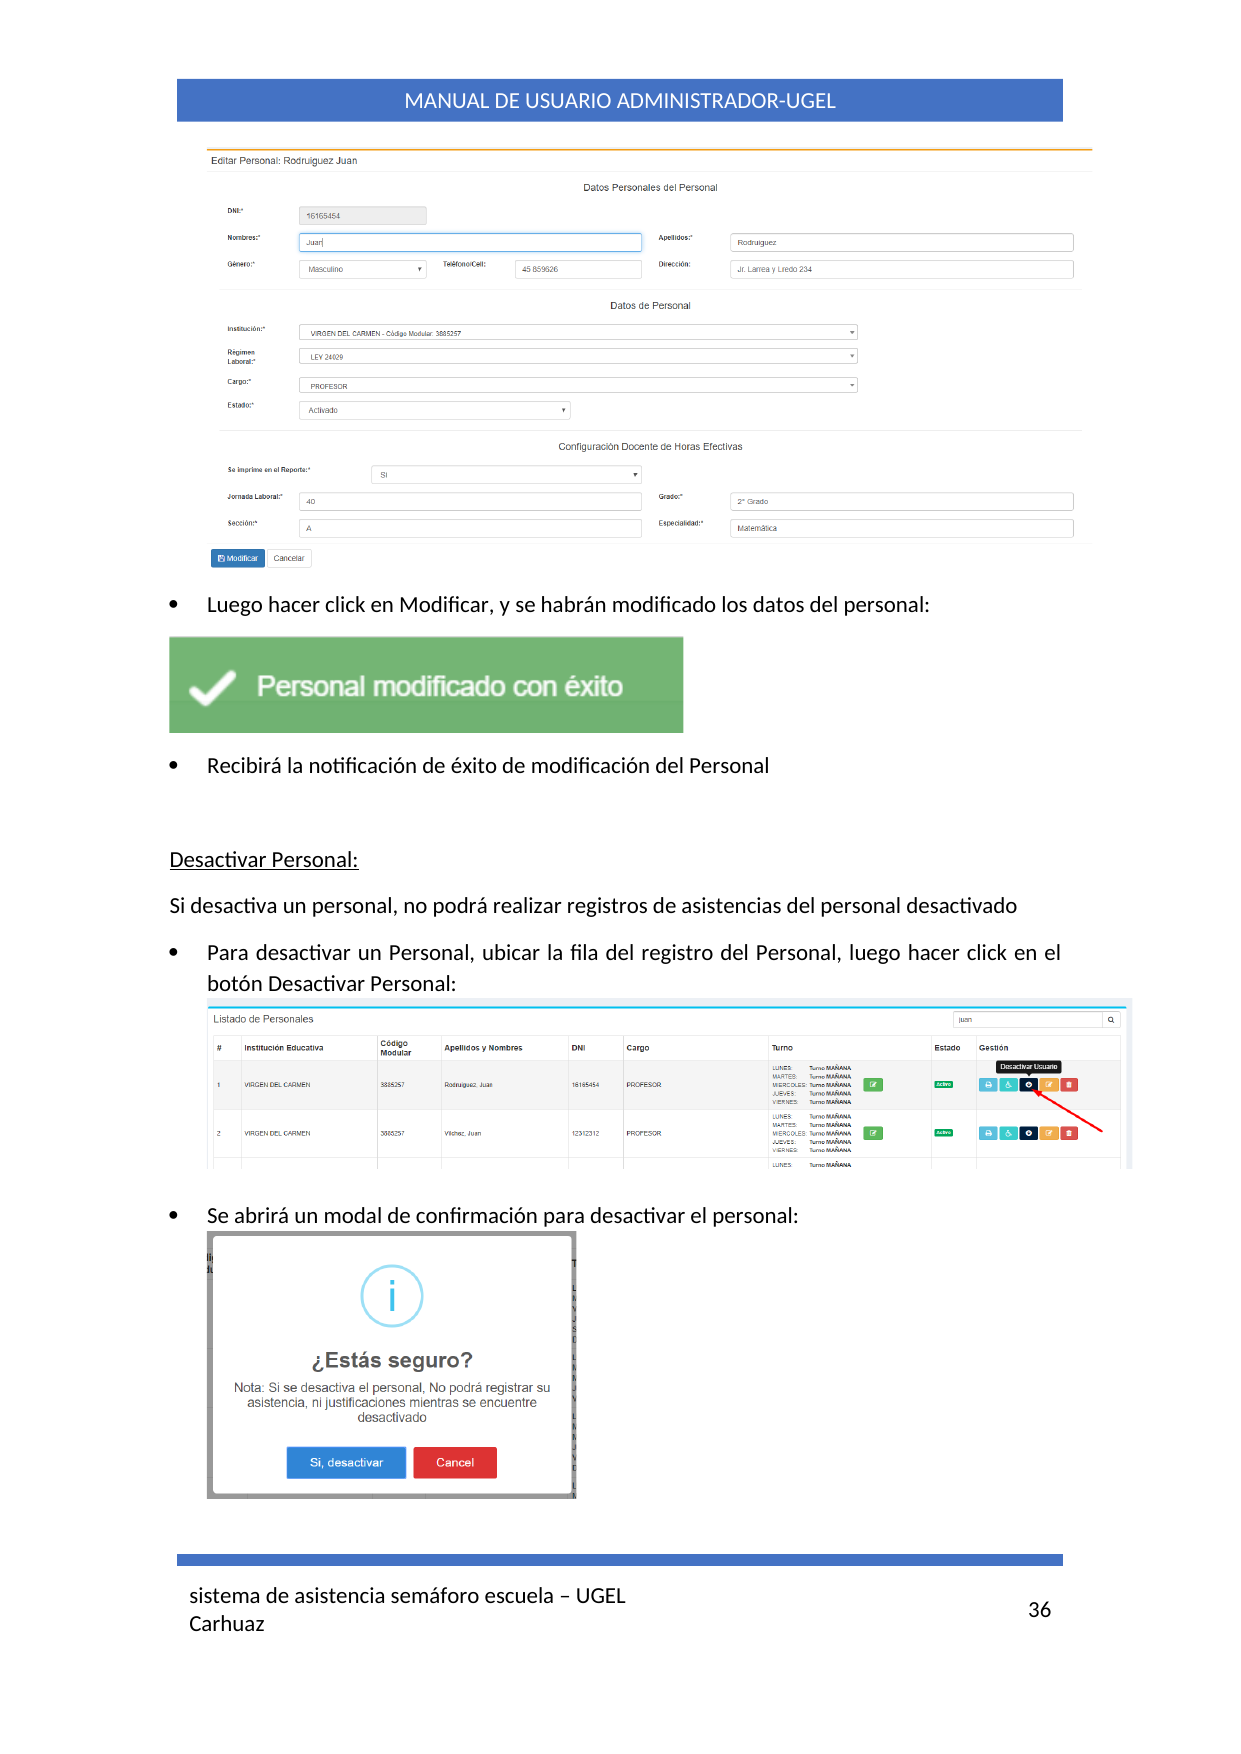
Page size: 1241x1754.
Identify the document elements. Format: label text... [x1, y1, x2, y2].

text Desactivar Personal: [169, 845, 1063, 873]
picture [206, 1231, 577, 1499]
list Se abrirá un modal de confirmación para desactivar el personal: [169, 1201, 1063, 1229]
picture [169, 636, 684, 733]
picture [206, 147, 1093, 572]
list Luego hacer click en Modificar, y se habrán modificado los datos del personal: [169, 590, 1063, 618]
list Para desactivar un Personal, ubicar la fila del registro del Personal, luego hacer click en el botón Desactivar Personal: [169, 938, 1063, 997]
list Recibirá la notificación de éxito de modificación del Personal [169, 751, 1063, 779]
picture [206, 998, 1133, 1169]
text Si desactiva un personal, no podrá realizar registros de asistencias del personal desactivado [169, 892, 1063, 920]
